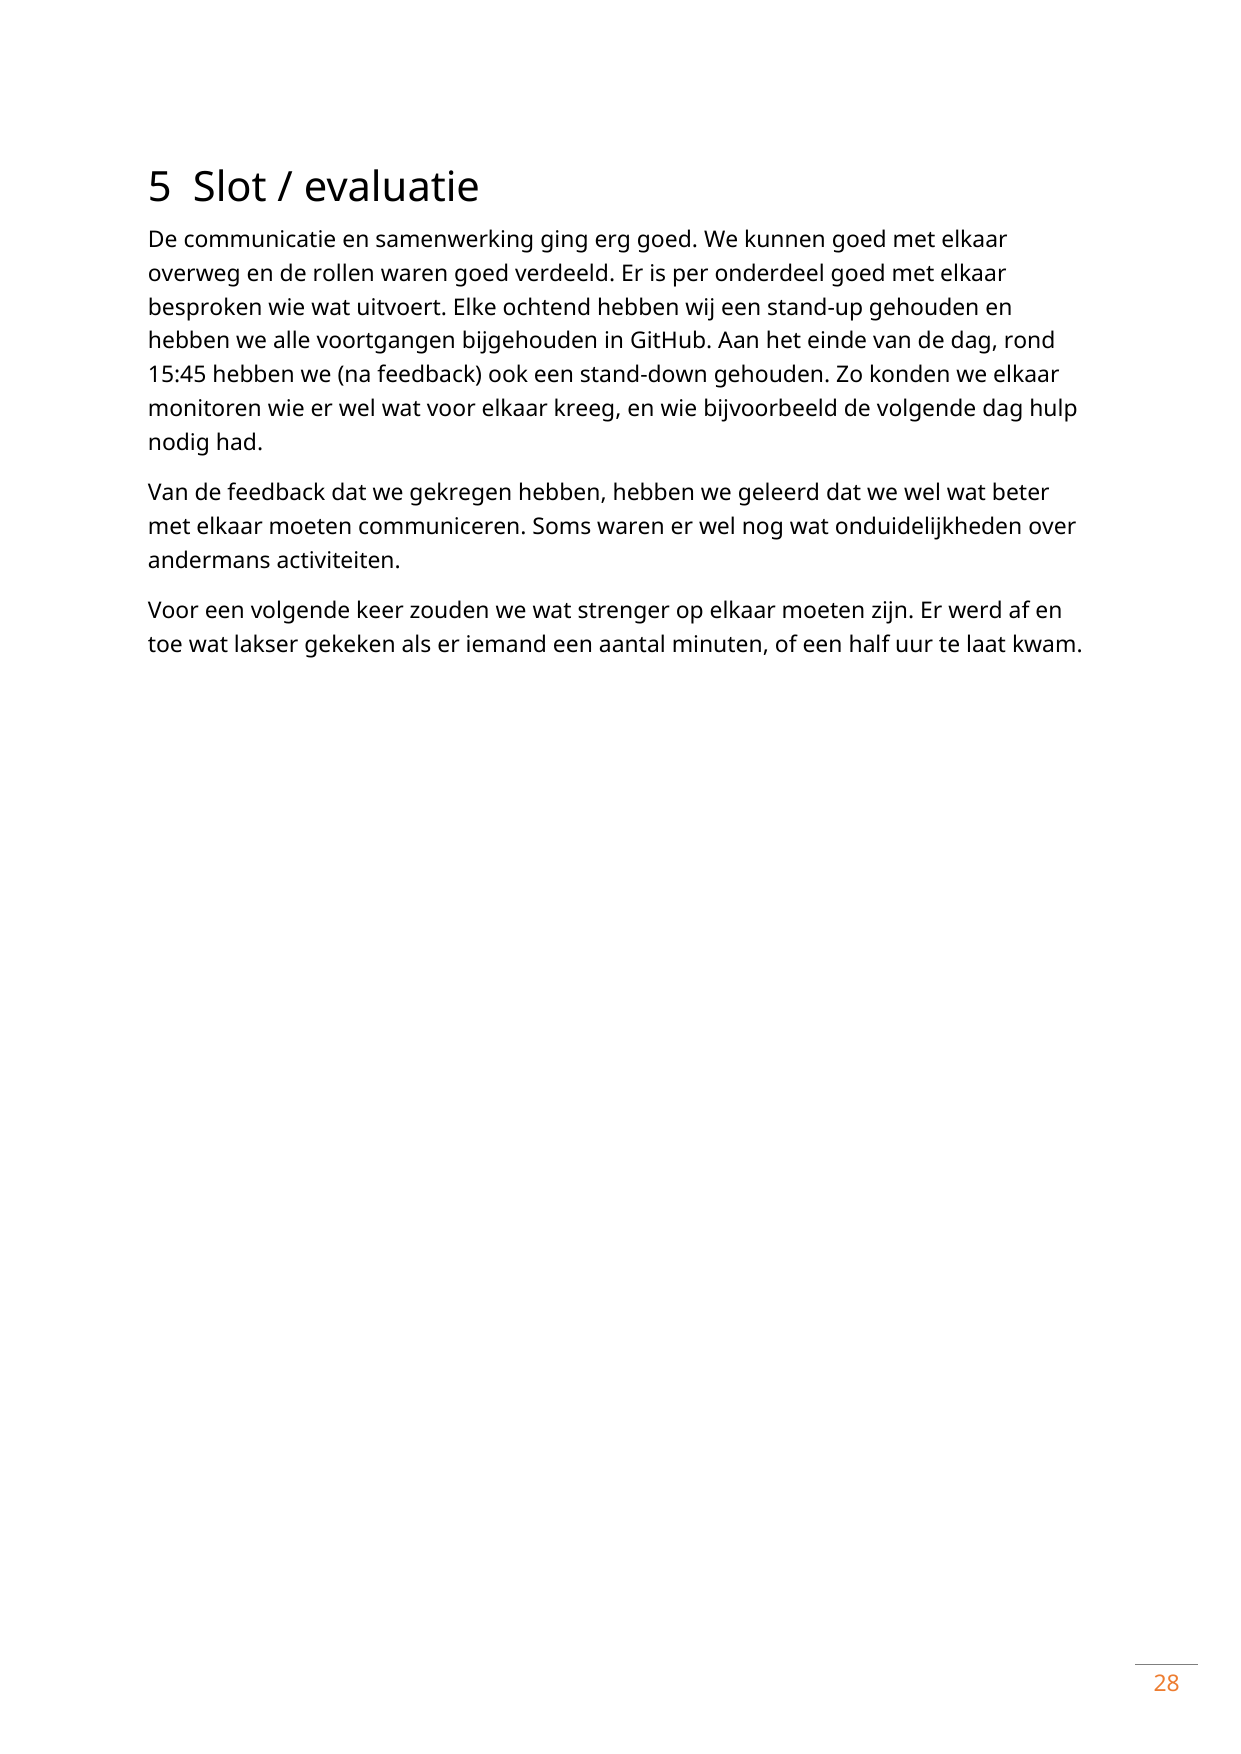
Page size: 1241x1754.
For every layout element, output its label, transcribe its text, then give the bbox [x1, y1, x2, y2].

text Van de feedback dat we gekregen hebben, hebben we geleerd dat we wel wat beter met elkaar moeten communiceren. Soms waren er wel nog wat onduidelijkheden over andermans activiteiten. [148, 476, 1093, 575]
text Voor een volgende keer zouden we wat strenger op elkaar moeten zijn. Er werd af en toe wat lakser gekeken als er iemand een aantal minuten, of een half uur te laat kwam. [148, 594, 1093, 659]
subtitle Slot / evaluatie [148, 157, 1093, 214]
text De communicatie en samenwerking ging erg goed. We kunnen goed met elkaar overweg en de rollen waren goed verdeeld. Er is per onderdeel goed met elkaar besproken wie wat uitvoert. Elke ochtend hebben wij een stand-up gehouden en hebben we alle voortgangen bijgehouden in GitHub. Aan het einde van de dag, rond 15:45 hebben we (na feedback) ook een stand-down gehouden. Zo konden we elkaar monitoren wie er wel wat voor elkaar kreeg, en wie bijvoorbeeld de volgende dag hulp nodig had. [148, 223, 1093, 457]
